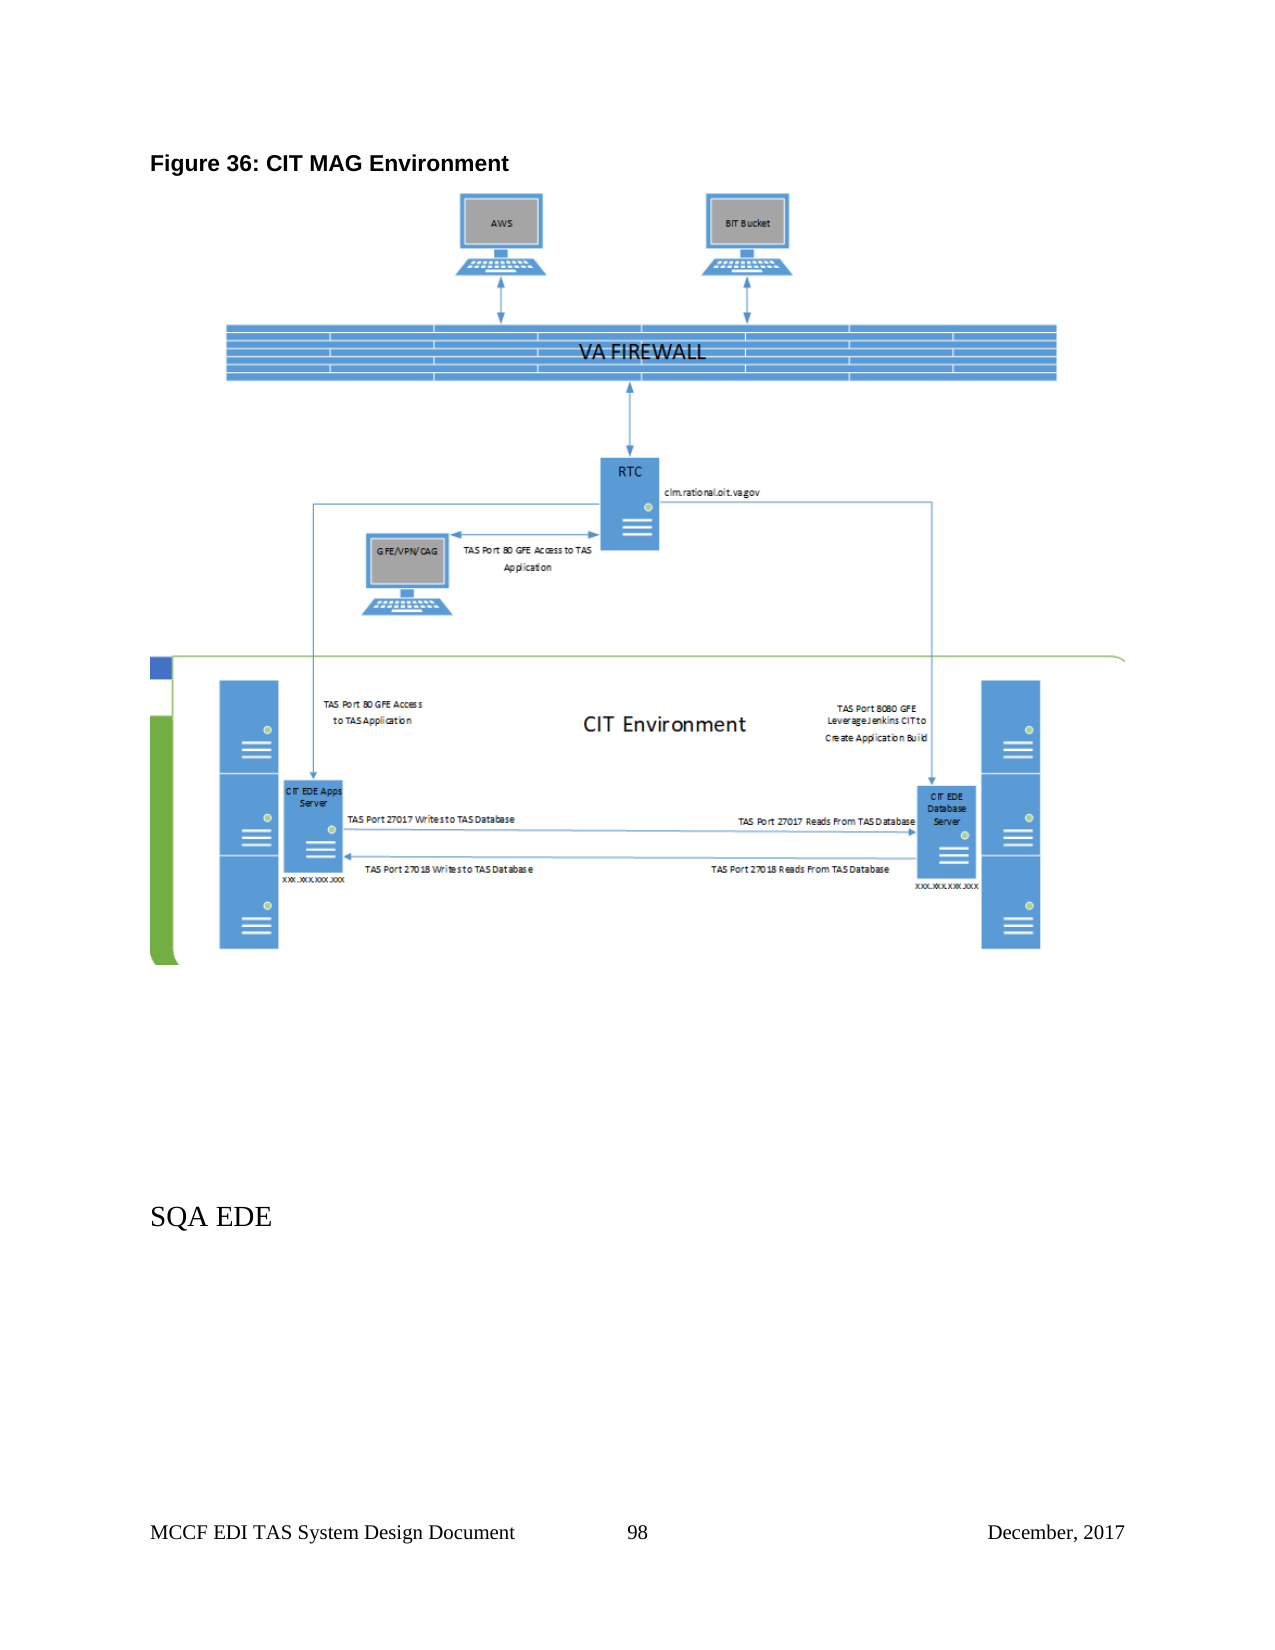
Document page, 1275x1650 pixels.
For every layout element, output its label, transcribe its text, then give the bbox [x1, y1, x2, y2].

picture [150, 192, 1125, 965]
list SQA EDE [150, 1199, 1125, 1233]
text Figure 36: CIT MAG Environment [150, 150, 1125, 176]
